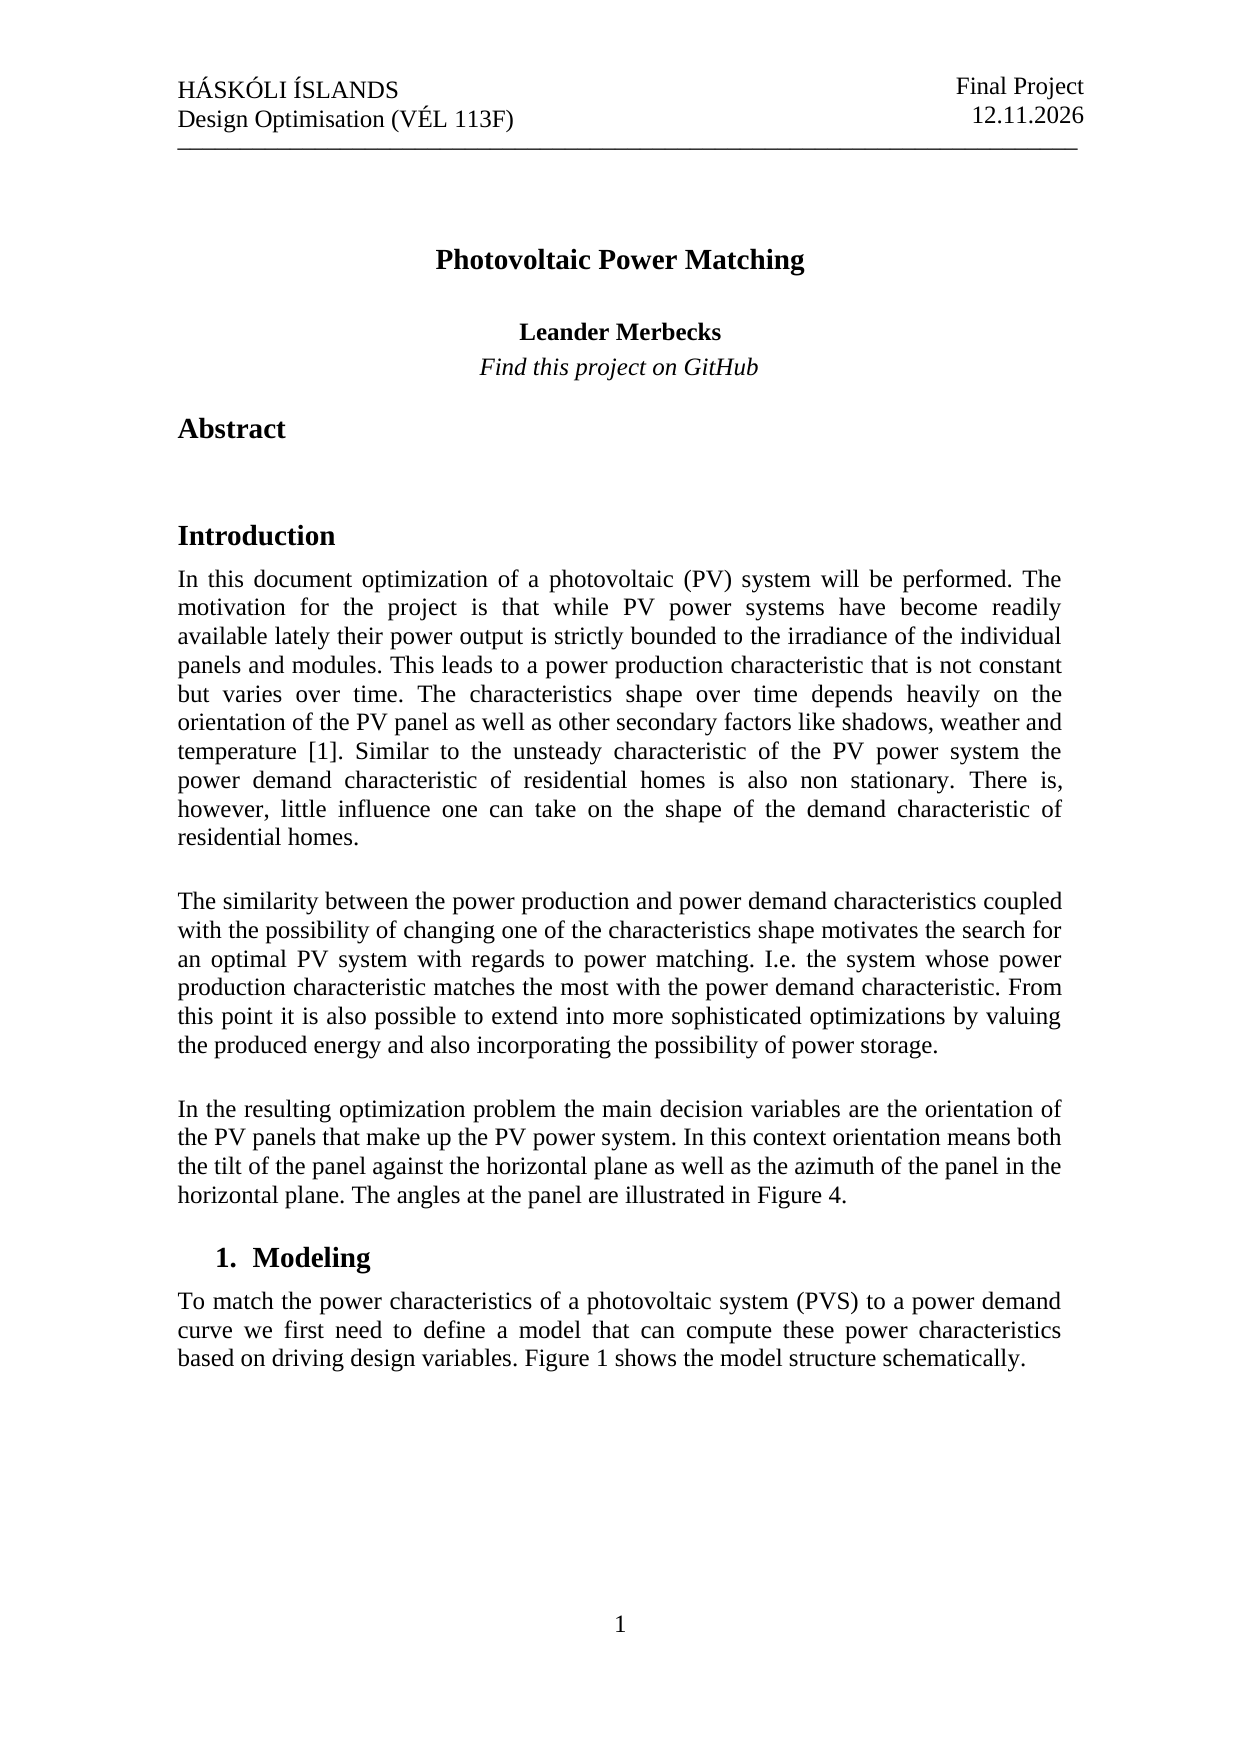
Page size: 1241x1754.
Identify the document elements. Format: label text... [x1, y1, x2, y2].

text To match the power characteristics of a photovoltaic system (PVS) to a power demand curve we first need to define a model that can compute these power characteristics based on driving design variables. Figure 1 shows the model structure schematically. [177, 1286, 1063, 1372]
text In the resulting optimization problem the main decision variables are the orientation of the PV panels that make up the PV power system. In this context orientation means both the tilt of the panel against the horizontal plane as well as the azimuth of the panel in the horizontal plane. The angles at the panel are illustrated in Figure 4. [177, 1065, 1063, 1209]
text In this document optimization of a photovoltaic (PV) system will be performed. The motivation for the project is that while PV power systems have become readily available lately their power output is strictly bounded to the irradiance of the individual panels and modules. This leads to a power production characteristic that is not constant but varies over time. The characteristics shape over time depends heavily on the orientation of the PV panel as well as other secondary factors like shadows, weather and temperature . Similar to the unsteady characteristic of the PV power system the power demand characteristic of residential homes is also non stationary. There is, however, little influence one can take on the shape of the demand characteristic of residential homes. [177, 564, 1063, 851]
text Leander Merbecks [177, 317, 1063, 345]
subtitle Modeling [215, 1240, 1063, 1273]
text Find this project on GitHub [177, 352, 1063, 380]
text Photovoltaic Power Matching [177, 242, 1063, 275]
subtitle Abstract [177, 412, 1063, 445]
subtitle Introduction [177, 518, 1063, 551]
text The similarity between the power production and power demand characteristics coupled with the possibility of changing one of the characteristics shape motivates the search for an optimal PV system with regards to power matching. I.e. the system whose power production characteristic matches the most with the power demand characteristic. From this point it is also possible to extend into more sophisticated optimizations by valuing the produced energy and also incorporating the possibility of power storage. [177, 857, 1063, 1059]
